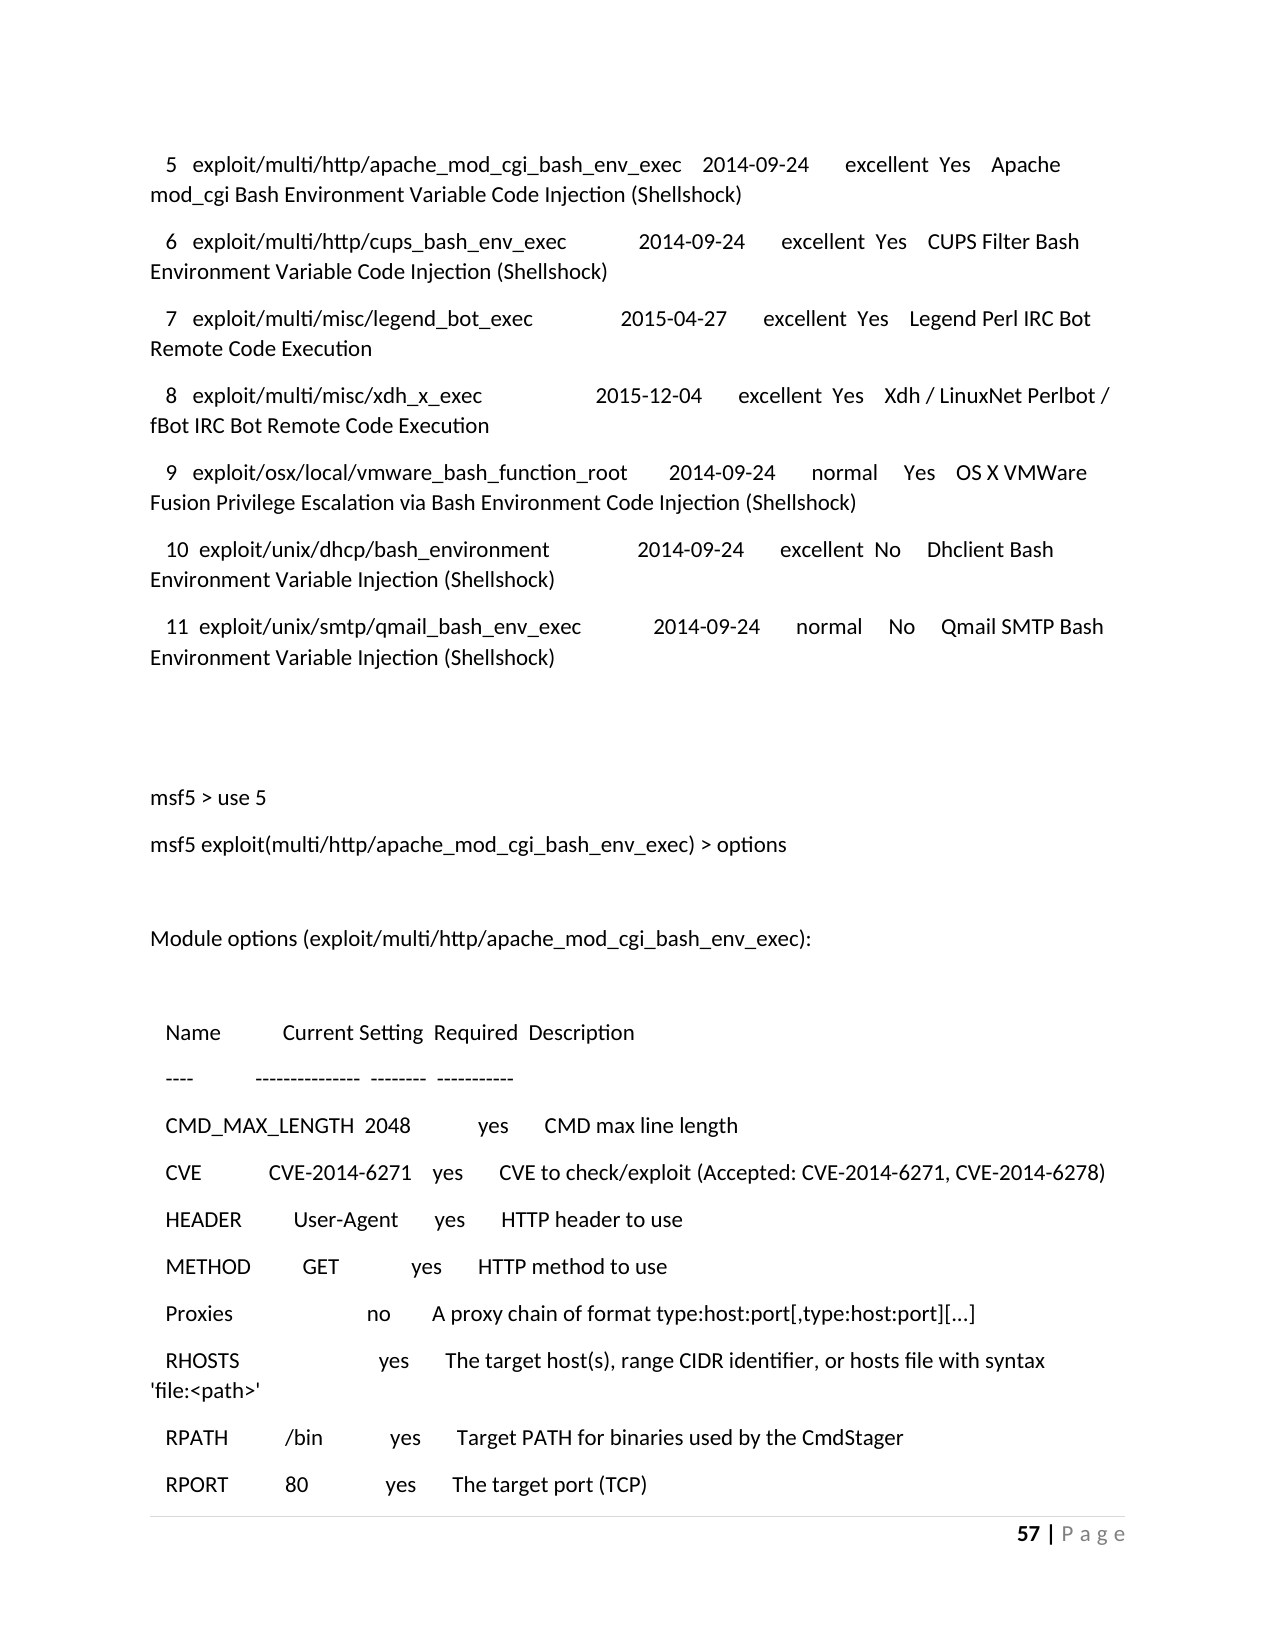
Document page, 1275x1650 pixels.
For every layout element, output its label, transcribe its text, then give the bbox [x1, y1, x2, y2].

text RHOSTS yes The target host(s), range CIDR identifier, or hosts file with syntax 'file:<path>' [150, 1346, 1125, 1404]
text 10 exploit/unix/dhcp/bash_environment 2014-09-24 excellent No Dhclient Bash Environment Variable Injection (Shellshock) [150, 535, 1125, 594]
text 8 exploit/multi/misc/xdh_x_exec 2015-12-04 excellent Yes Xdh / LinuxNet Perlbot / fBot IRC Bot Remote Code Execution [150, 381, 1125, 439]
text msf5 exploit(multi/http/apache_mod_cgi_bash_env_exec) > options [150, 830, 1125, 858]
text RPATH /bin yes Target PATH for binaries used by the CmdStager [150, 1423, 1125, 1451]
text Module options (exploit/multi/http/apache_mod_cgi_bash_env_exec): [150, 924, 1125, 952]
text HEADER User-Agent yes HTTP header to use [150, 1205, 1125, 1233]
text RPORT 80 yes The target port (TCP) [150, 1470, 1125, 1498]
text 6 exploit/multi/http/cups_bash_env_exec 2014-09-24 excellent Yes CUPS Filter Bash Environment Variable Code Injection (Shellshock) [150, 227, 1125, 285]
text METHOD GET yes HTTP method to use [150, 1252, 1125, 1280]
text Proxies no A proxy chain of format type:host:port[,type:host:port][...] [150, 1299, 1125, 1327]
text msf5 > use 5 [150, 783, 1125, 811]
text Name Current Setting Required Description [150, 1018, 1125, 1046]
text CMD_MAX_LENGTH 2048 yes CMD max line length [150, 1111, 1125, 1139]
text 9 exploit/osx/local/vmware_bash_function_root 2014-09-24 normal Yes OS X VMWare Fusion Privilege Escalation via Bash Environment Code Injection (Shellshock) [150, 458, 1125, 517]
text ---- --------------- -------- ----------- [150, 1064, 1125, 1093]
text 5 exploit/multi/http/apache_mod_cgi_bash_env_exec 2014-09-24 excellent Yes Apache mod_cgi Bash Environment Variable Code Injection (Shellshock) [150, 150, 1125, 208]
text 11 exploit/unix/smtp/qmail_bash_env_exec 2014-09-24 normal No Qmail SMTP Bash Environment Variable Injection (Shellshock) [150, 612, 1125, 671]
text 7 exploit/multi/misc/legend_bot_exec 2015-04-27 excellent Yes Legend Perl IRC Bot Remote Code Execution [150, 304, 1125, 362]
text CVE CVE-2014-6271 yes CVE to check/exploit (Accepted: CVE-2014-6271, CVE-2014-6278) [150, 1158, 1125, 1186]
